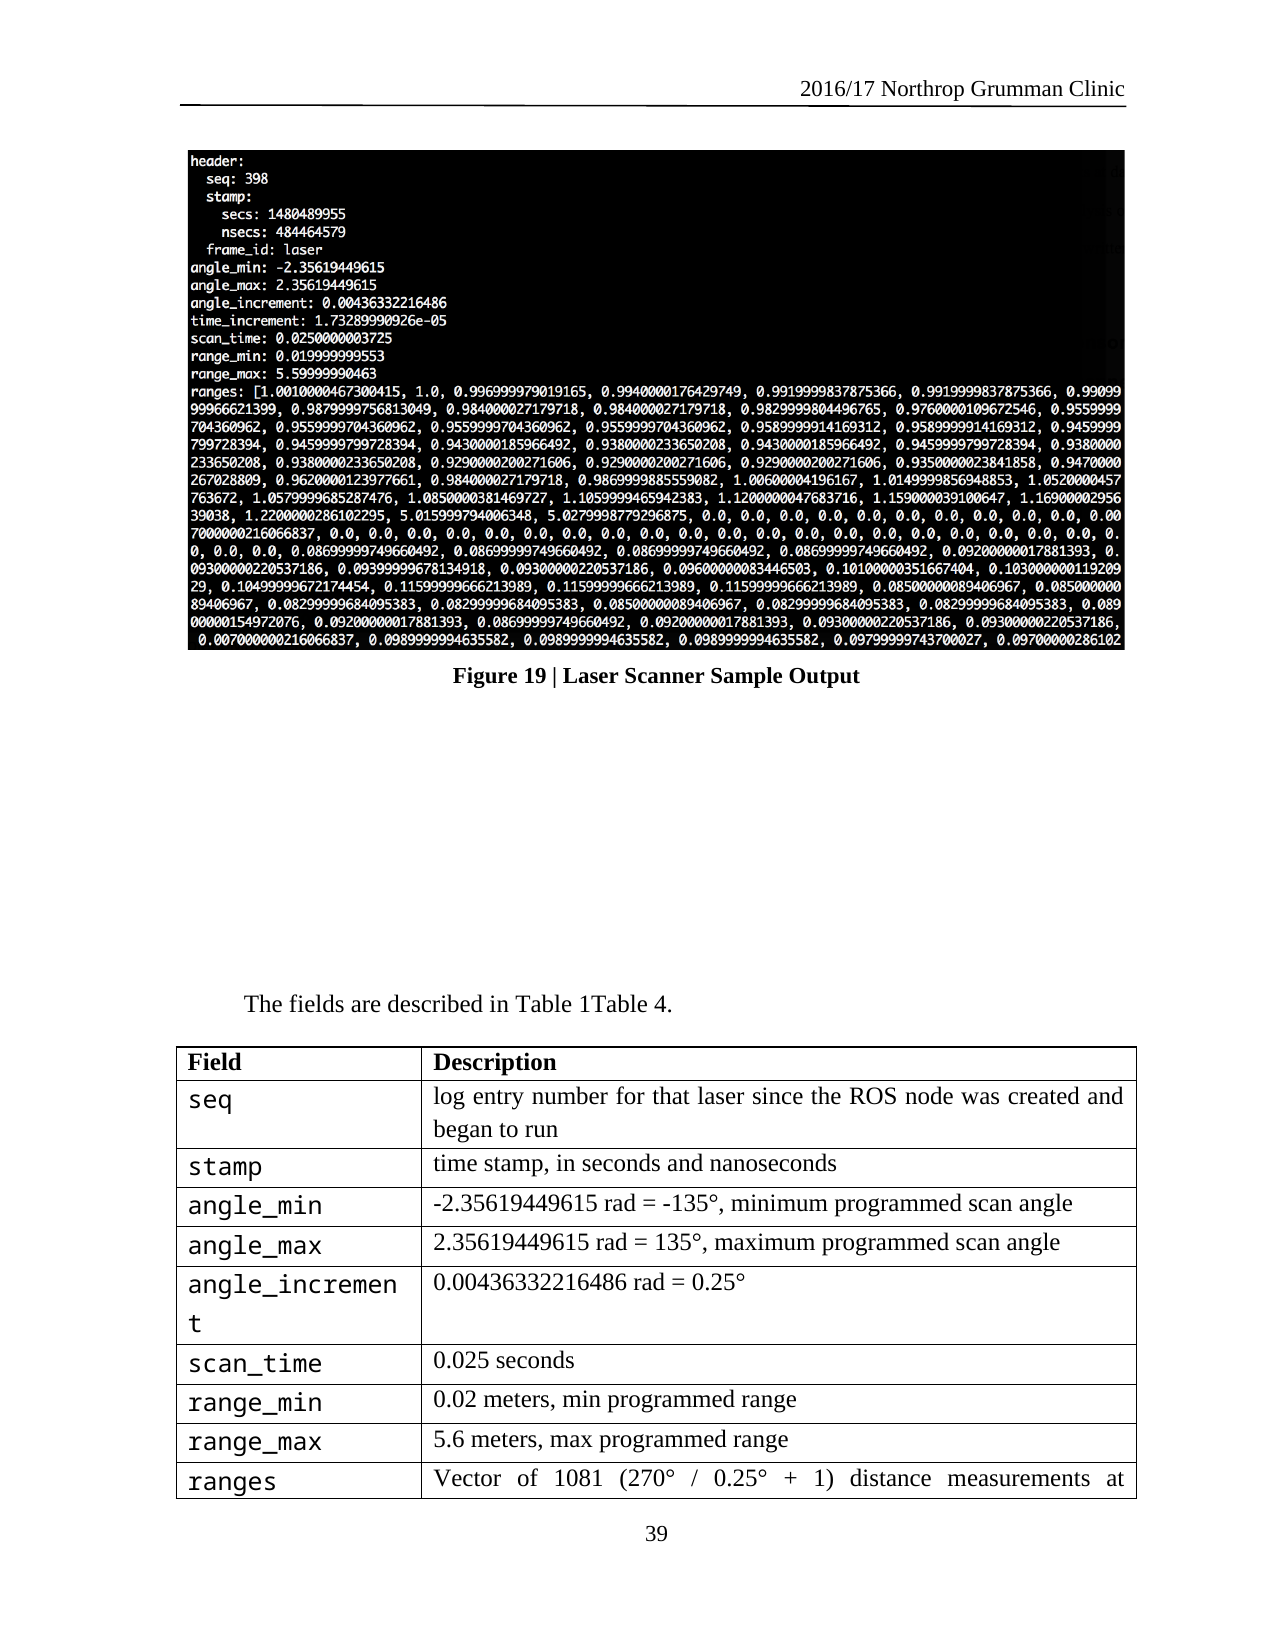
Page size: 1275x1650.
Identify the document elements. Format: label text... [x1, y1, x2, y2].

table_cell stamp [177, 1149, 421, 1187]
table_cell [422, 1463, 1136, 1497]
table_cell time stamp, in seconds and nanoseconds [422, 1149, 1136, 1187]
table_cell 0.02 meters, min programmed range [422, 1385, 1136, 1423]
table_cell -2.35619449615 rad = -135°, minimum programmed scan angle [422, 1188, 1136, 1226]
text Figure 19 | Laser Scanner Sample Output [187, 662, 1125, 689]
table_cell angle_min [177, 1188, 421, 1226]
table_cell ranges [177, 1463, 421, 1497]
table_header Field [177, 1048, 421, 1080]
table_cell 0.025 seconds [422, 1345, 1136, 1383]
picture [187, 150, 1125, 650]
table_header Description [422, 1048, 1136, 1080]
table_cell 2.35619449615 rad = 135°, maximum programmed scan angle [422, 1227, 1136, 1266]
table_cell angle_increment [177, 1267, 421, 1344]
table_cell scan_time [177, 1345, 421, 1383]
table_cell seq [177, 1081, 421, 1147]
table_cell log entry number for that laser since the ROS node was created and began to run [422, 1081, 1136, 1147]
table_cell 0.00436332216486 rad = 0.25° [422, 1267, 1136, 1344]
table_cell 5.6 meters, max programmed range [422, 1424, 1136, 1462]
table_cell range_max [177, 1424, 421, 1462]
table_cell angle_max [177, 1227, 421, 1266]
table_cell range_min [177, 1385, 421, 1423]
text The fields are described in Table 4. [187, 989, 1125, 1018]
